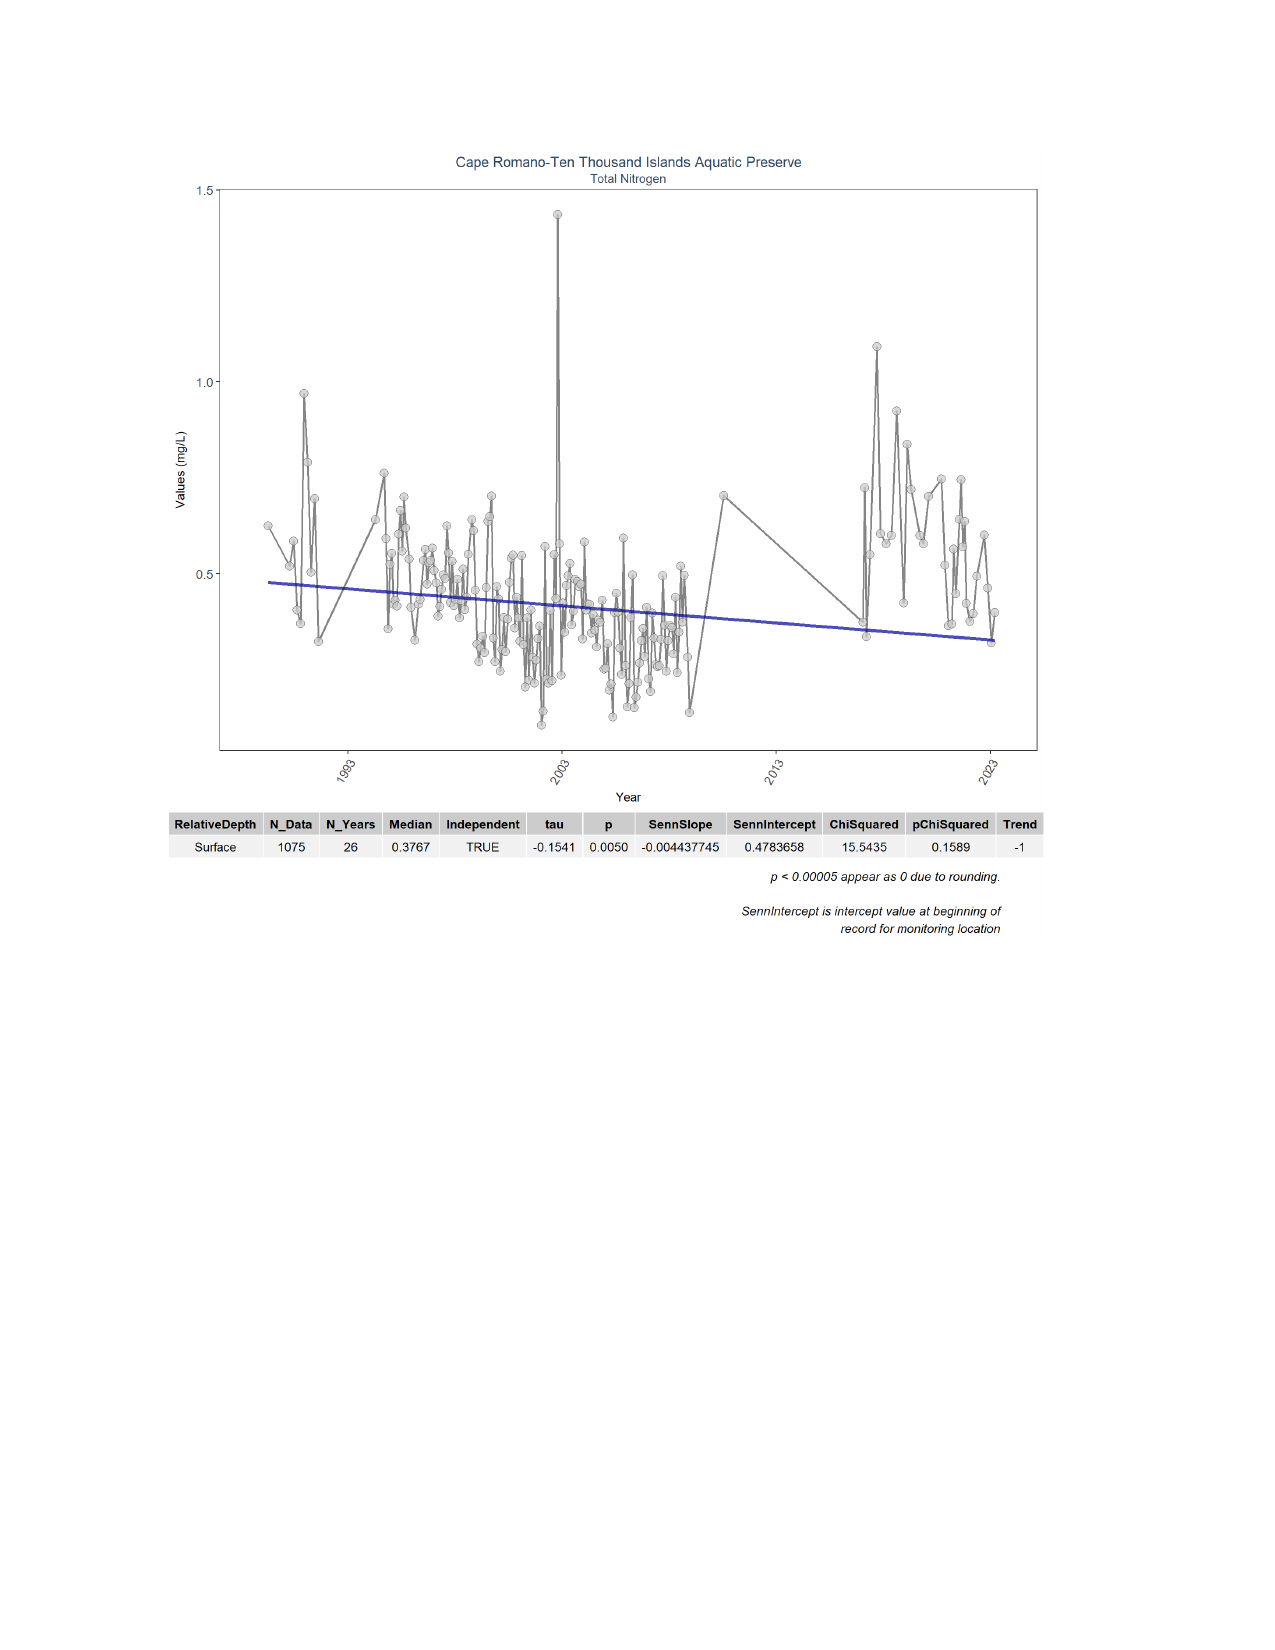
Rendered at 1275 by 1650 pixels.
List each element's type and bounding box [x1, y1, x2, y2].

picture [168, 150, 1044, 938]
